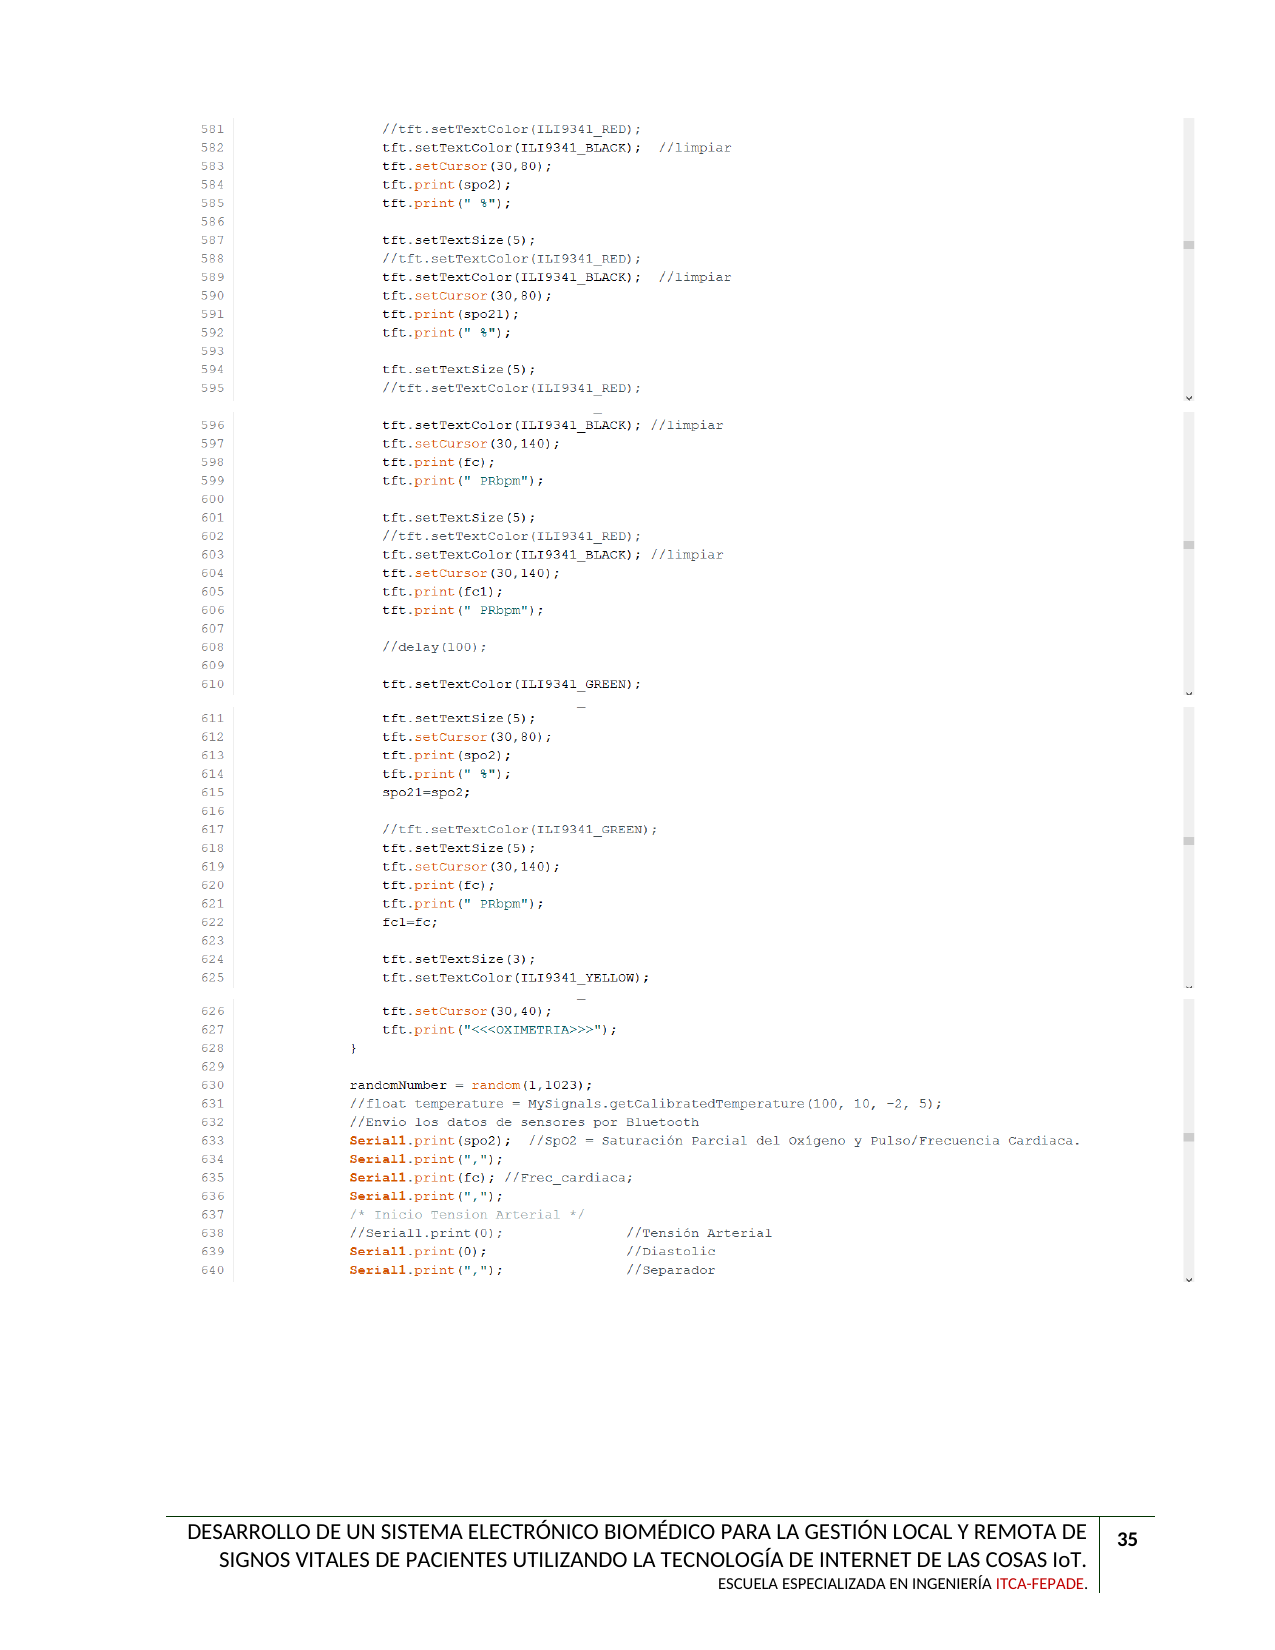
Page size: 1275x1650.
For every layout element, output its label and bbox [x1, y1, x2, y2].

picture [185, 412, 1195, 695]
picture [185, 118, 1195, 401]
picture [185, 999, 1195, 1282]
picture [185, 707, 1195, 988]
